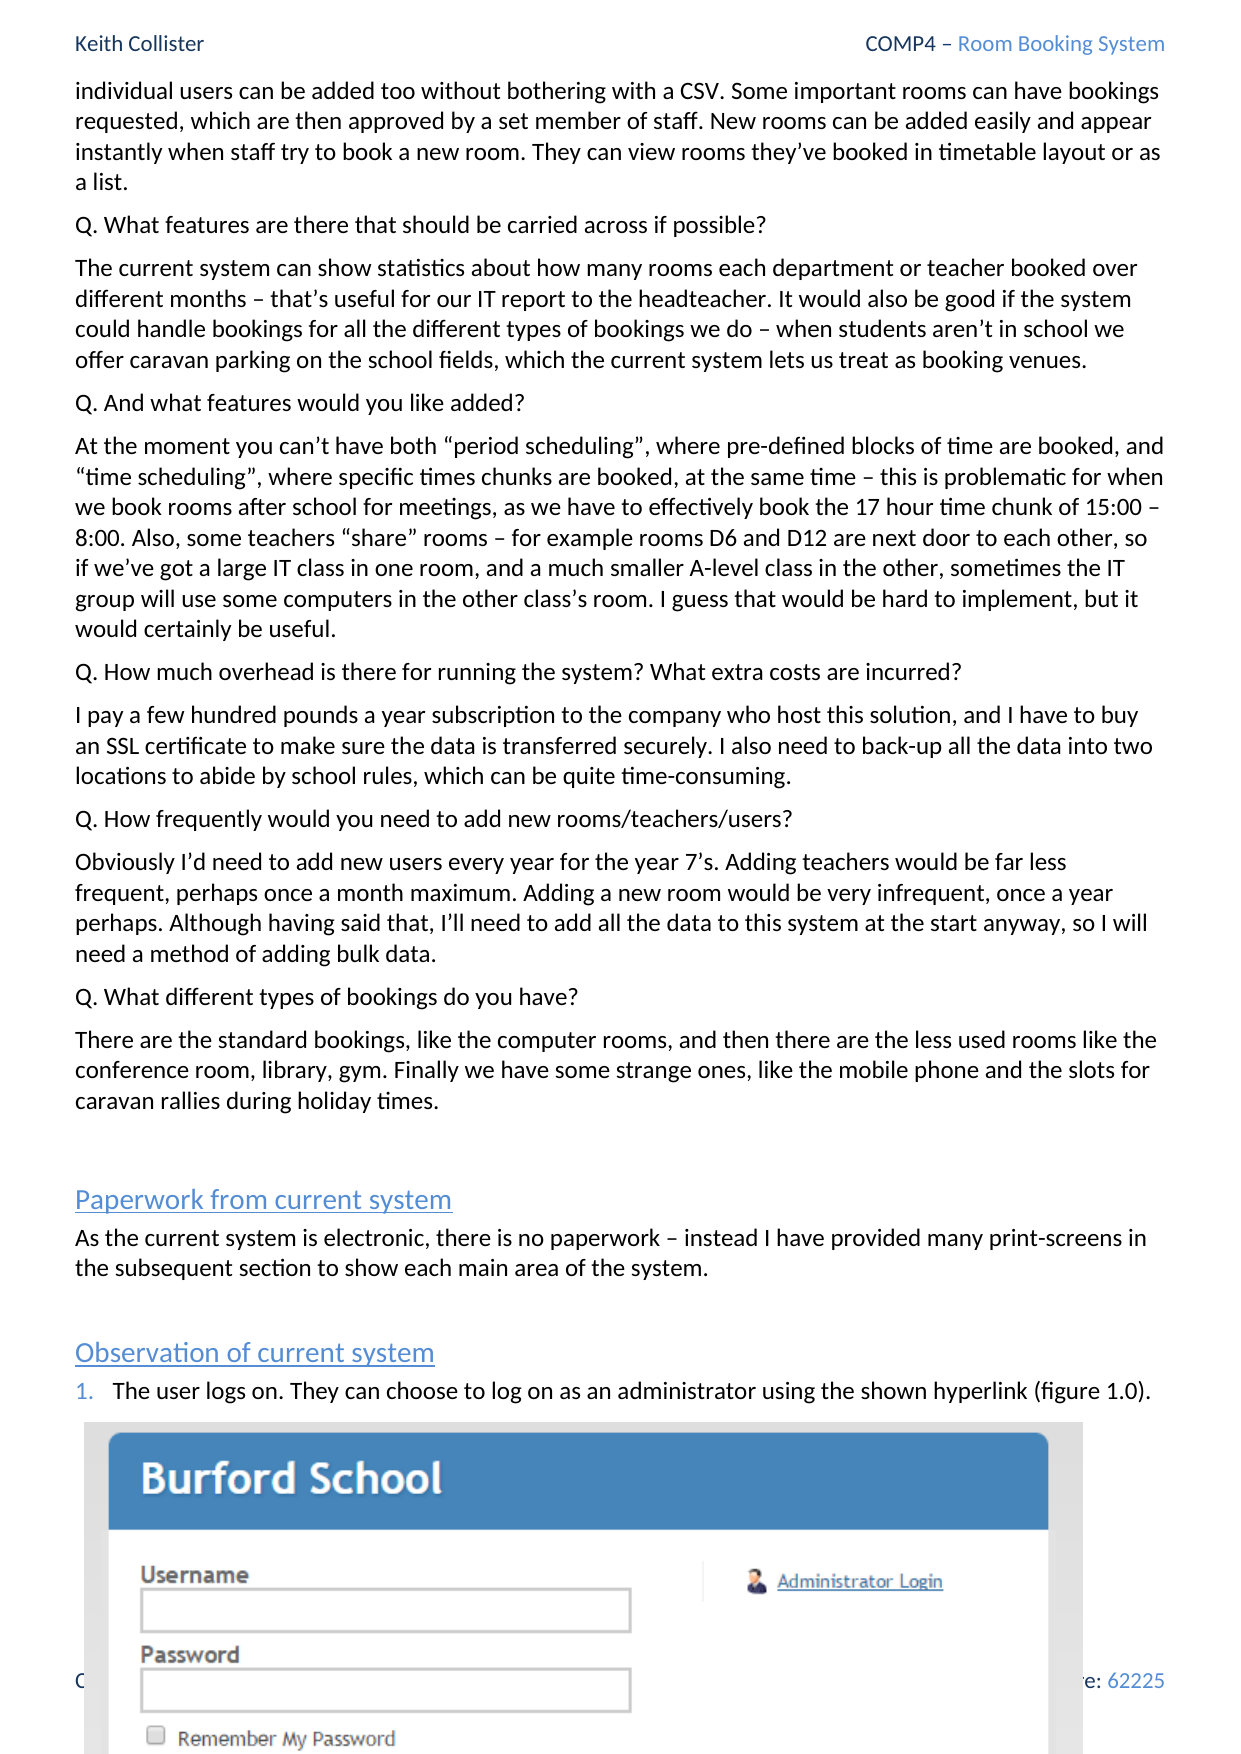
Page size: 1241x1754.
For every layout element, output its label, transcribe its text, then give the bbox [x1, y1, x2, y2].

text Obviously I’d need to add new users every year for the year 7’s. Adding teachers would be far less frequent, perhaps once a month maximum. Adding a new room would be very infrequent, once a year perhaps. Although having said that, I’ll need to add all the data to this system at the start anyway, so I will need a method of adding bulk data. [75, 846, 1165, 968]
text There are the standard bookings, like the computer rooms, and then there are the less used rooms like the conference room, library, gym. Finally we have some strange ones, like the mobile phone and the slots for caravan rallies during holiday times. [75, 1024, 1165, 1116]
picture [84, 1422, 1083, 1754]
subtitle Observation of current system [75, 1334, 1165, 1370]
text Q. What different types of bookings do you have? [75, 981, 1165, 1012]
text At the moment you can’t have both “period scheduling”, where pre-defined blocks of time are booked, and “time scheduling”, where specific times chunks are booked, at the same time – this is problematic for when we book rooms after school for meetings, as we have to effectively book the 17 hour time chunk of 15:00 – 8:00. Also, some teachers “share” rooms – for example rooms D6 and D12 are next door to each other, so if we’ve got a large IT class in one room, and a much smaller A-level class in the other, sometimes the IT group will use some computers in the other class’s room. I guess that would be hard to implement, but it would certainly be useful. [75, 430, 1165, 644]
text Q. What features are there that should be carried across if possible? [75, 209, 1165, 240]
text Q. And what features would you like added? [75, 387, 1165, 418]
text Q. How frequently would you need to add new rooms/teachers/users? [75, 803, 1165, 834]
text Q. How much overhead is there for running the system? What extra costs are incurred? [75, 656, 1165, 687]
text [75, 75, 1165, 197]
text I pay a few hundred pounds a year subscription to the company who host this solution, and I have to buy an SSL certificate to make sure the data is transferred securely. I also need to back-up all the data into two locations to abide by school rules, which can be quite time-consuming. [75, 699, 1165, 791]
text As the current system is electronic, there is no paperwork – instead I have provided many print-screens in the subsequent section to show each main area of the system. [75, 1222, 1165, 1314]
subtitle Paperwork from current system [75, 1181, 1165, 1217]
text The current system can show statistics about how many rooms each department or teacher booked over different months – that’s useful for our IT report to the headteacher. It would also be good if the system could handle bookings for all the different types of bookings we do – when students aren’t in school we offer caravan parking on the school fields, which the current system lets us treat as booking venues. [75, 253, 1165, 375]
list The user logs on. They can choose to log on as an administrator using the shown hyperlink (figure 1.0). [75, 1375, 1165, 1406]
